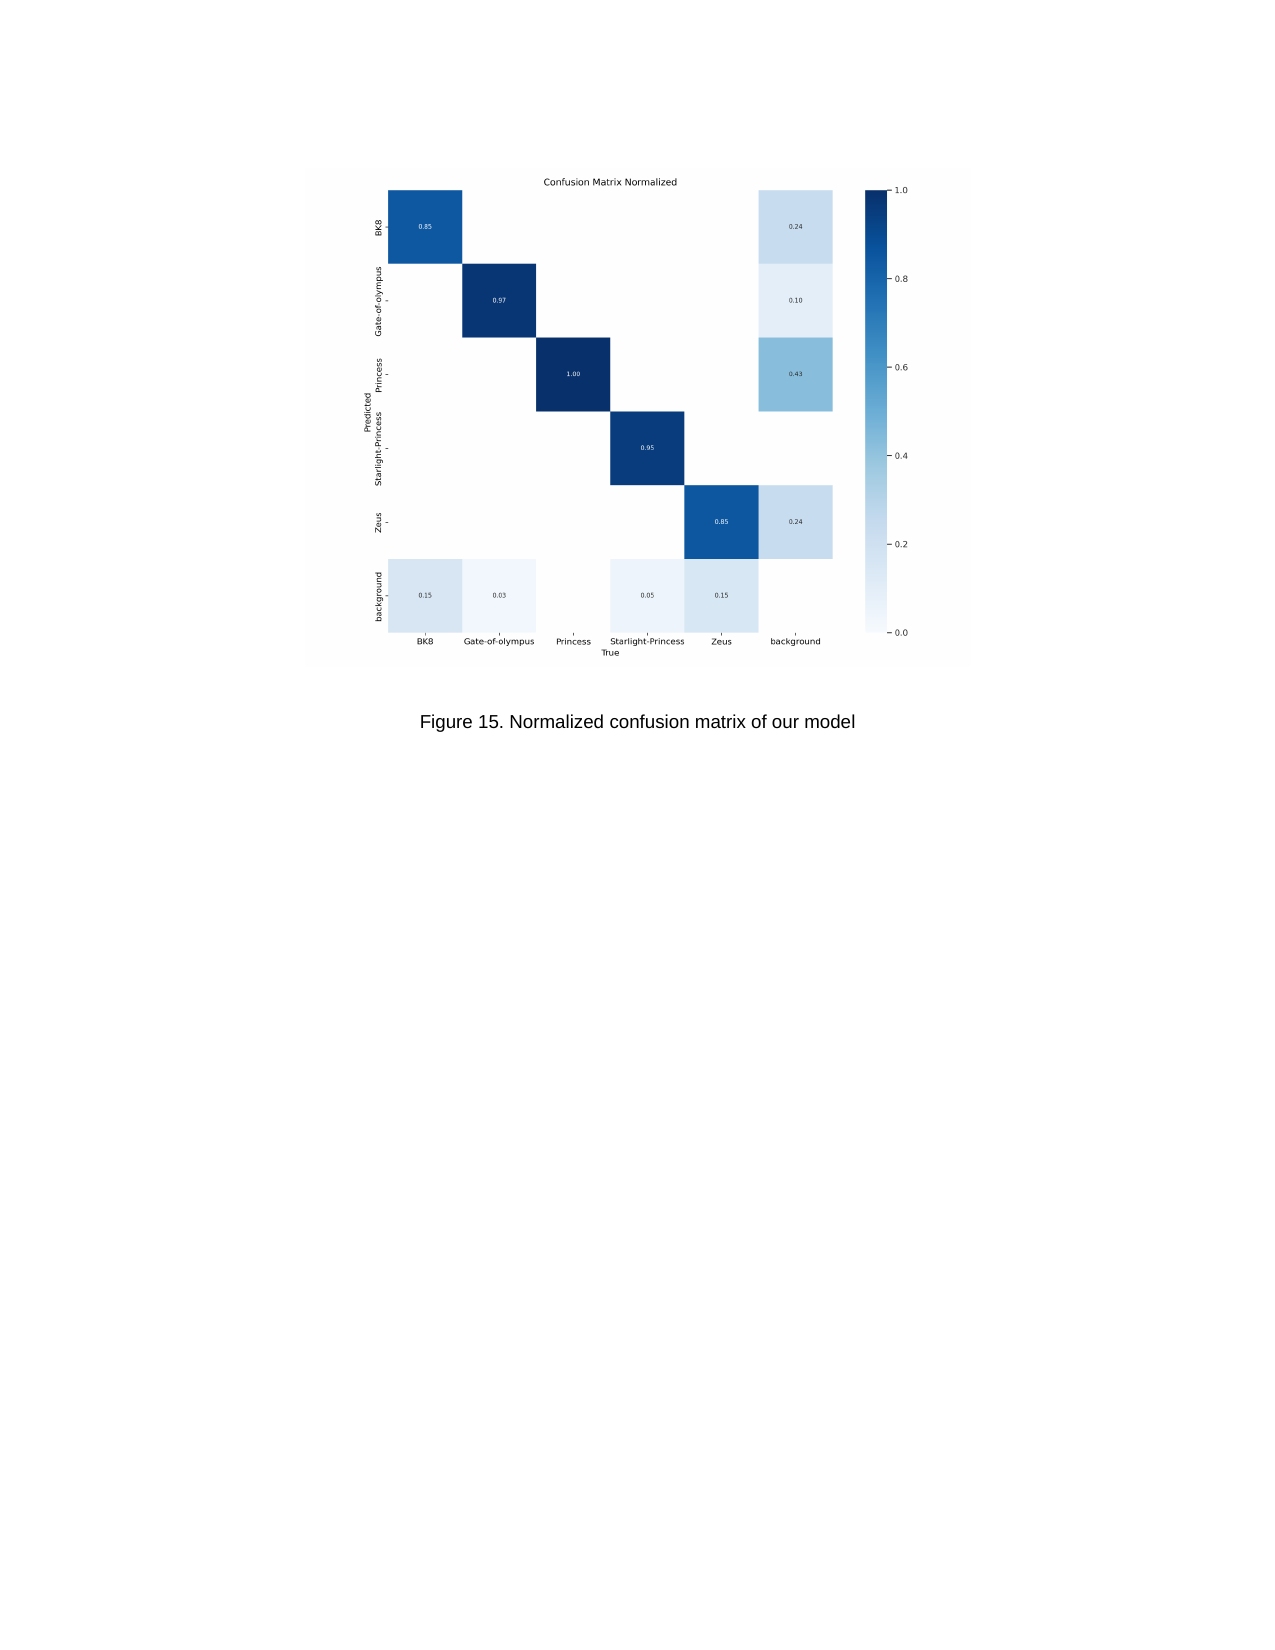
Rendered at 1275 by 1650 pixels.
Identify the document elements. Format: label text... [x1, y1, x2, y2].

picture [304, 168, 972, 667]
text Figure 15. Normalized confusion matrix of our model [150, 711, 1125, 732]
